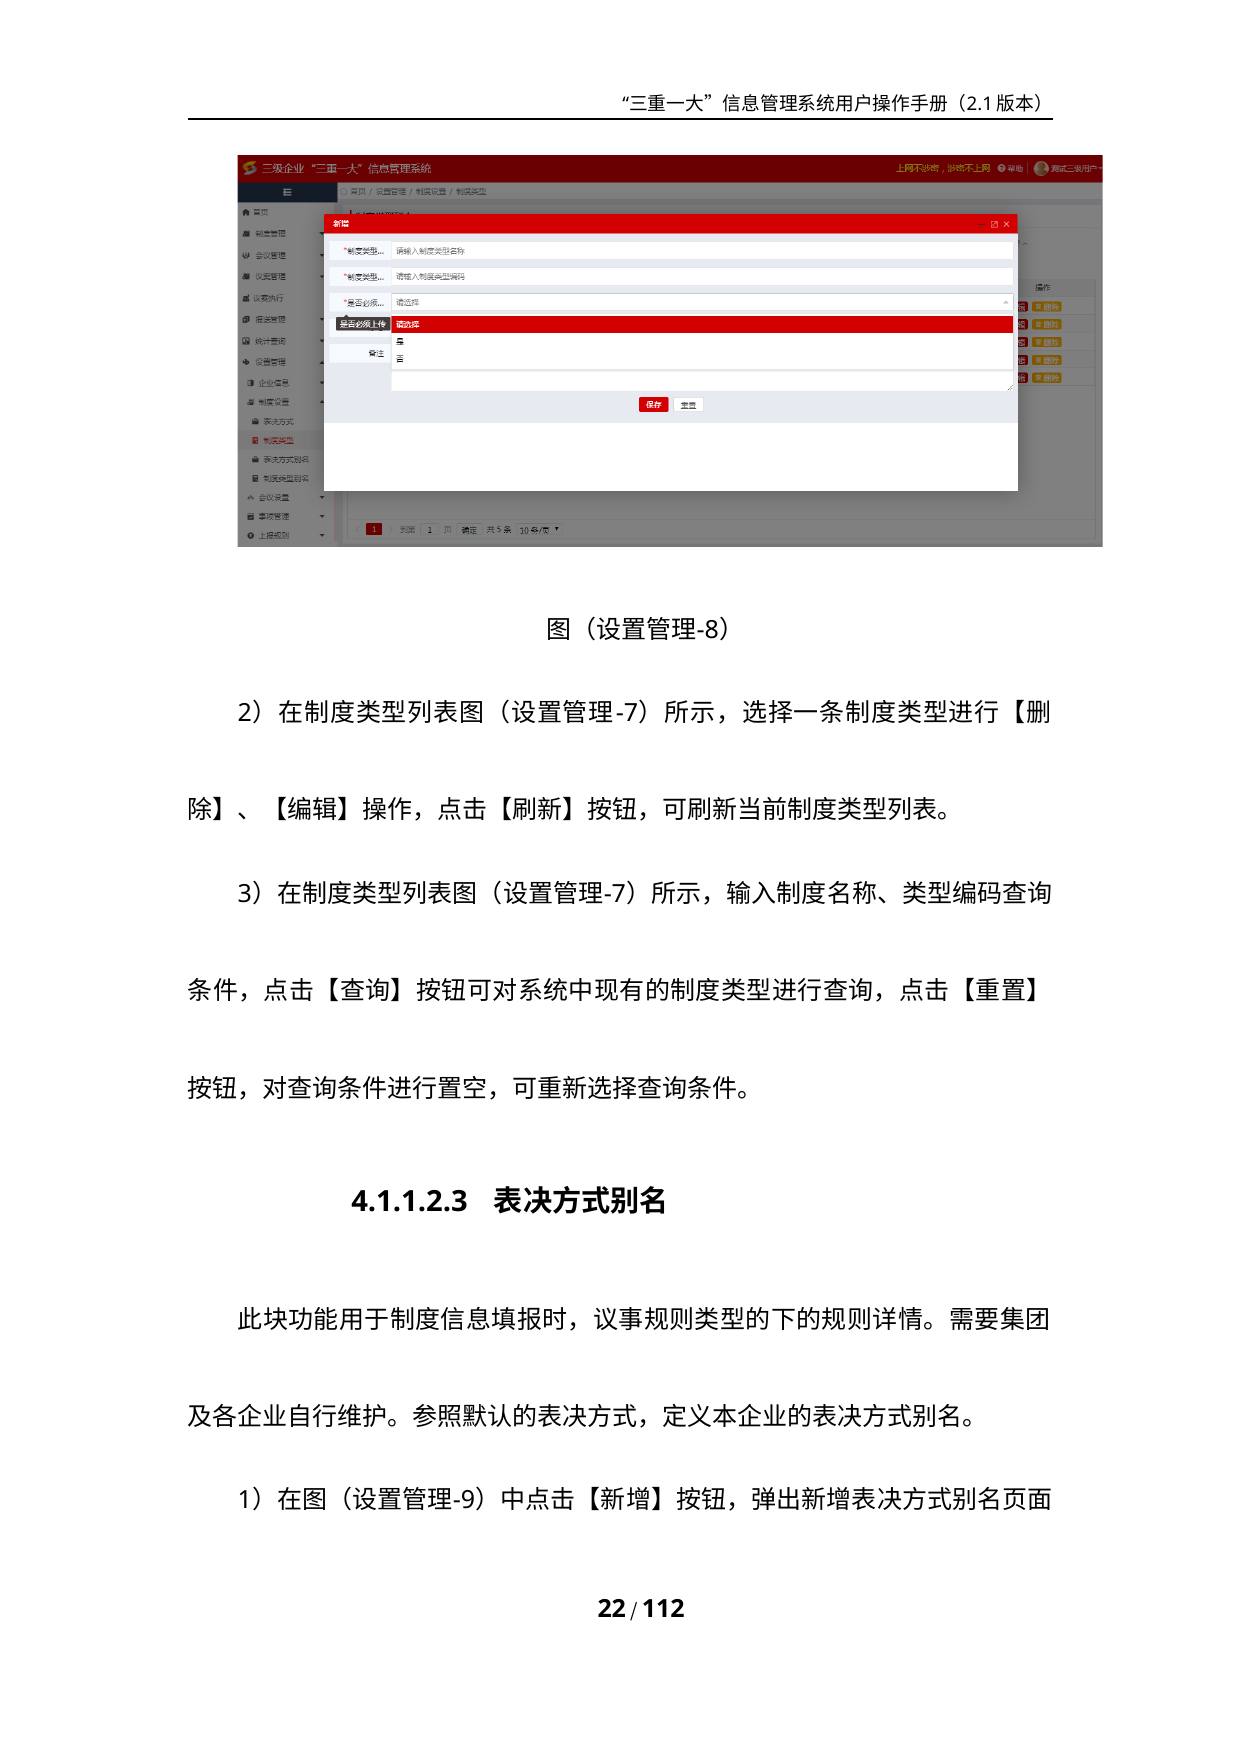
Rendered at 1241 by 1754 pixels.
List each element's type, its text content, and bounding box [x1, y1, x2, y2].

subtitle 表决方式别名 [292, 1166, 1053, 1231]
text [187, 1466, 1053, 1531]
text 2）在制度类型列表图（设置管理-7）所示，选择一条制度类型进行【删除】、【编辑】操作，点击【刷新】按钮，可刷新当前制度类型列表。 [187, 678, 1053, 841]
picture [237, 155, 1103, 547]
text 此块功能用于制度信息填报时，议事规则类型的下的规则详情。需要集团及各企业自行维护。参照默认的表决方式，定义本企业的表决方式别名。 [187, 1285, 1053, 1447]
text 3）在制度类型列表图（设置管理-7）所示，输入制度名称、类型编码查询条件，点击【查询】按钮可对系统中现有的制度类型进行查询，点击【重置】按钮，对查询条件进行置空，可重新选择查询条件。 [187, 859, 1053, 1119]
text 图（设置管理-8） [187, 595, 1053, 660]
